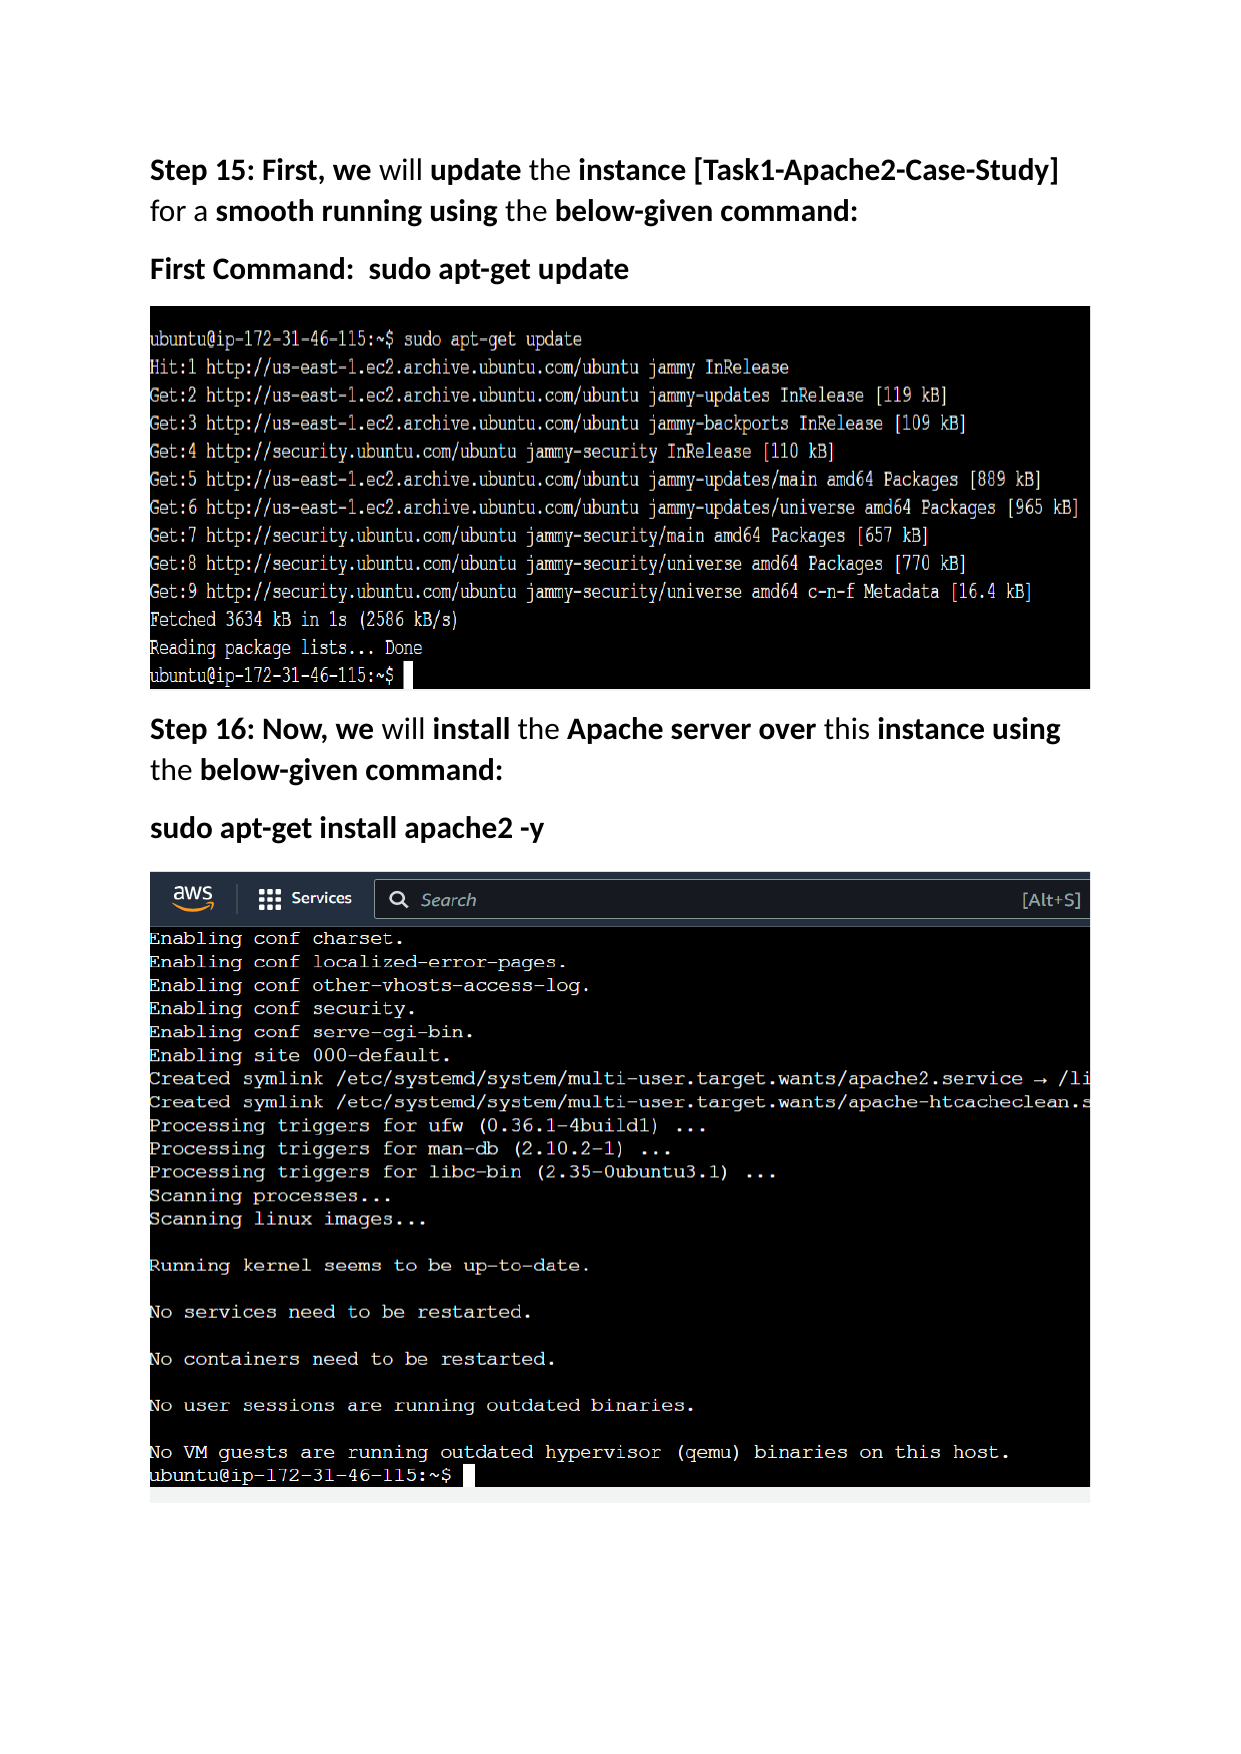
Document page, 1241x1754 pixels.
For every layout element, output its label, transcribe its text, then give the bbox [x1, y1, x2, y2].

text sudo apt-get install apache2 -y [150, 808, 1090, 846]
text Step 15: First, we will update the instance [Task1-Apache2-Case-Study] for a smooth running using the below-given command: [150, 150, 1090, 229]
picture [150, 306, 1091, 691]
text Step 16: Now, we will install the Apache server over this instance using the below-given command: [150, 709, 1090, 789]
text First Command: sudo apt-get update [150, 249, 1090, 287]
picture [150, 866, 1091, 1503]
